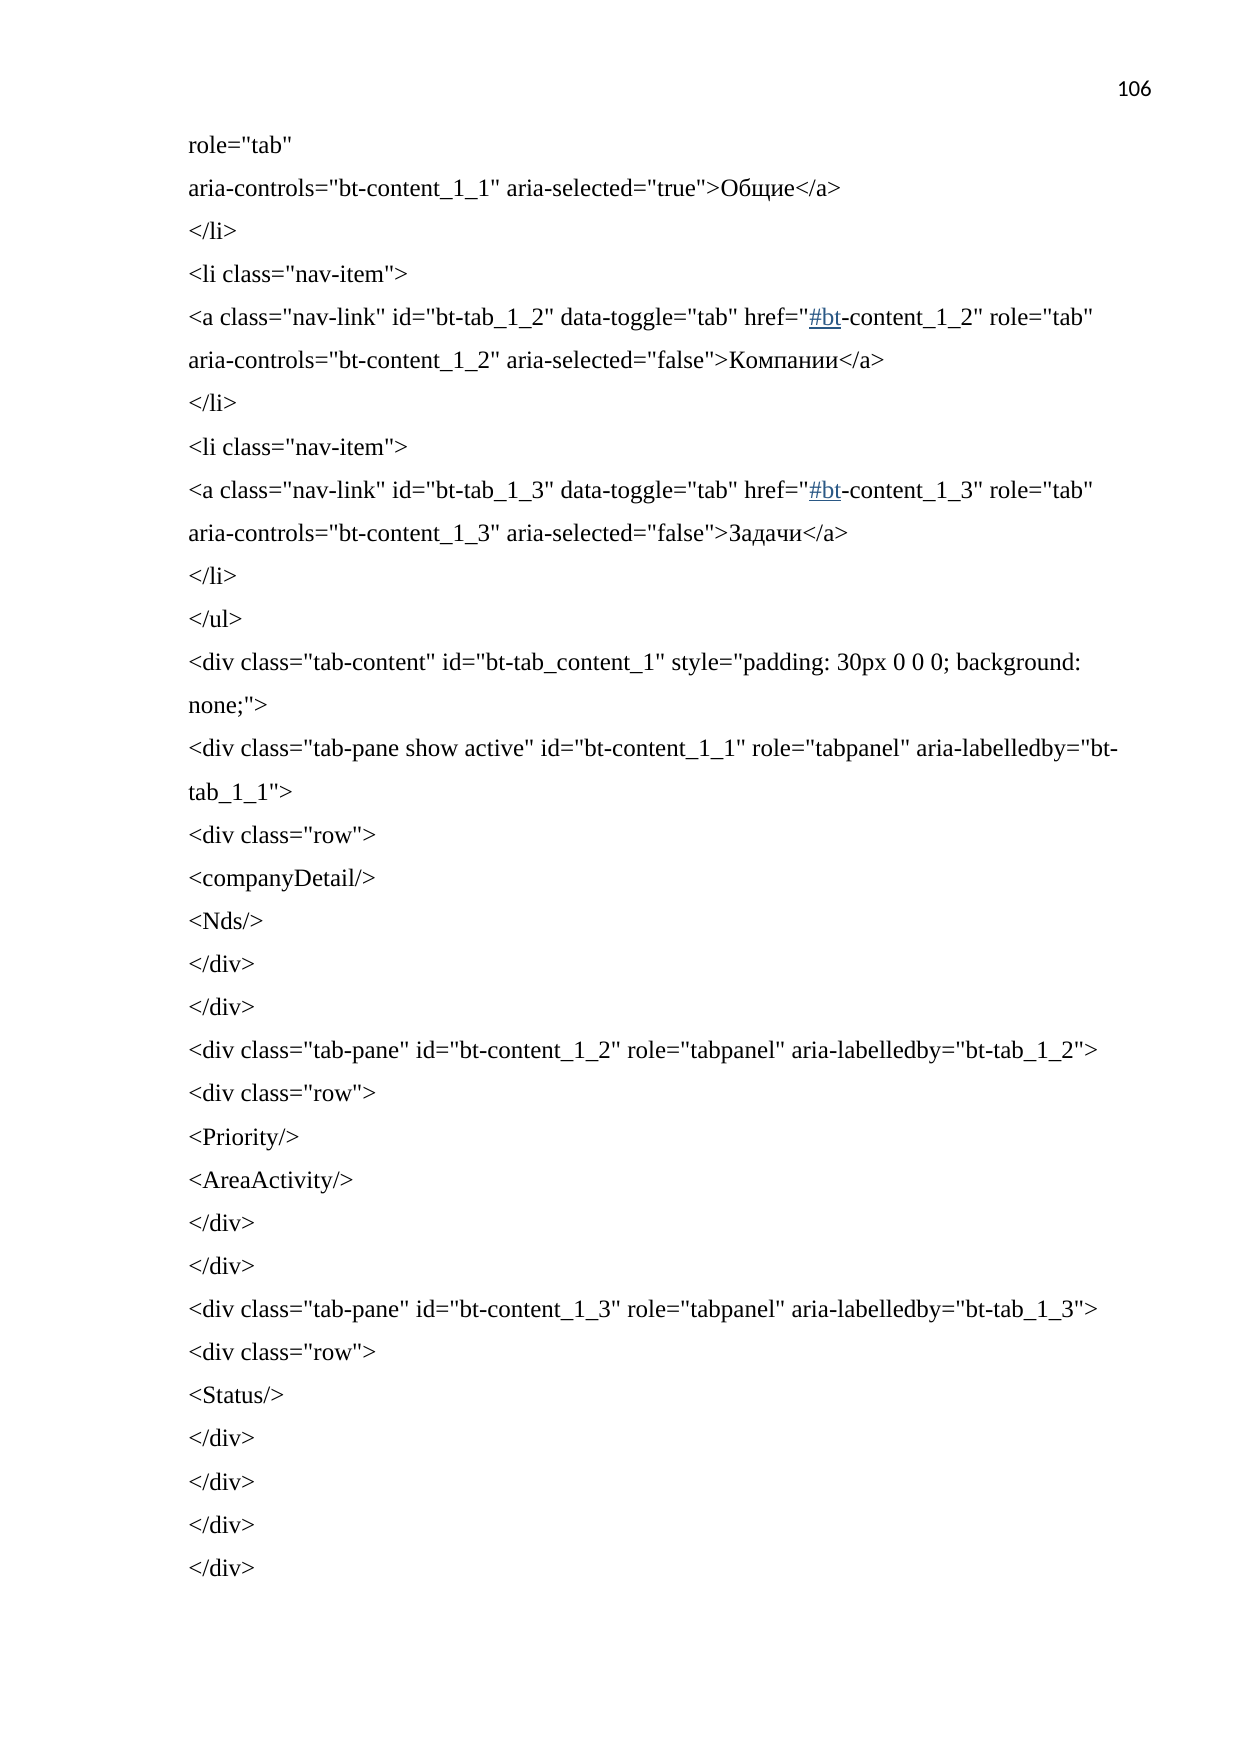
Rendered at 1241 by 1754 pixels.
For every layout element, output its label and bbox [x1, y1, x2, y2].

text [188, 130, 1141, 1582]
